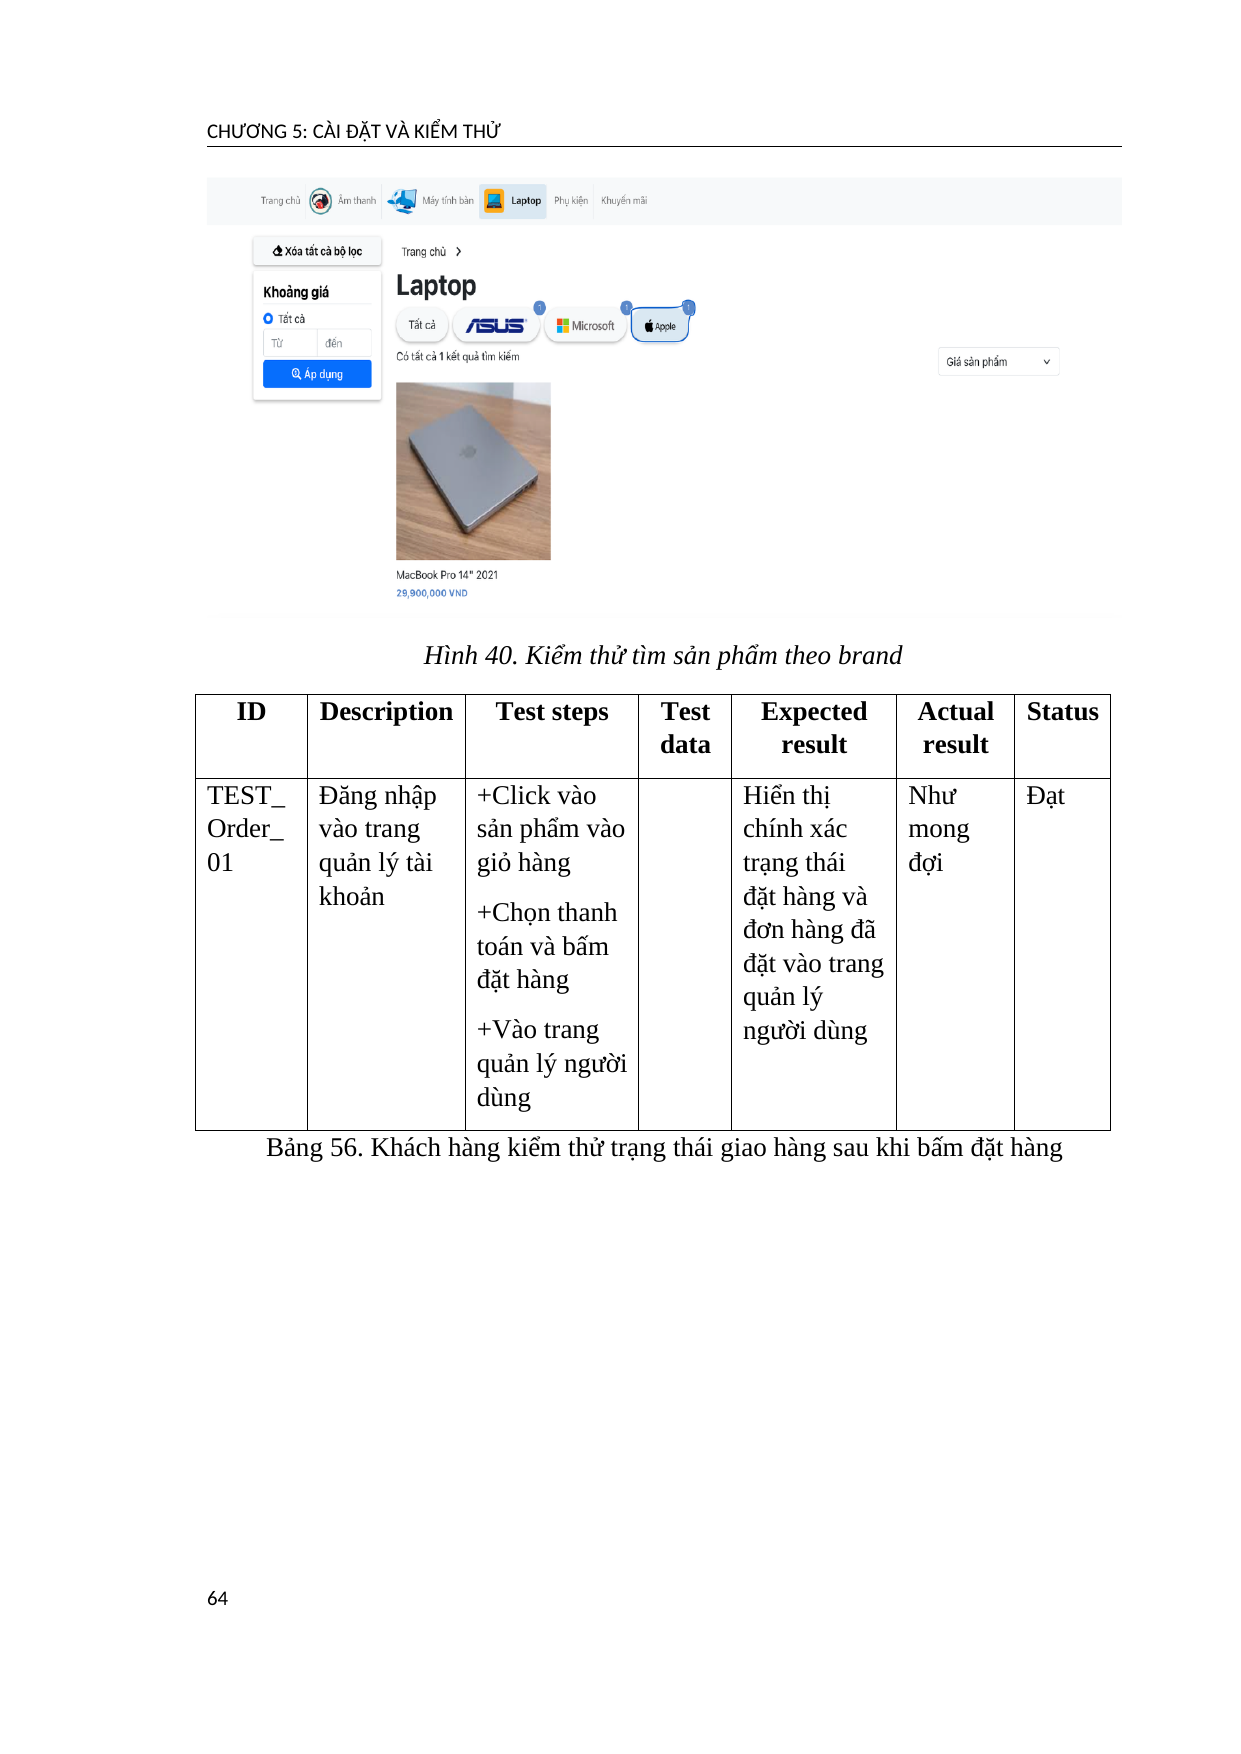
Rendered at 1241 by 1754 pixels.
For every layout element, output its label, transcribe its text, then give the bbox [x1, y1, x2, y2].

table_header Test data [639, 695, 731, 778]
table_header Actual result [897, 695, 1014, 778]
table_cell Hiển thị chính xác trạng thái đặt hàng và đơn hàng đã đặt vào trang quản lý người dùng [732, 779, 896, 1130]
picture [206, 177, 1122, 618]
table_cell +Click vào sản phẩm vào giỏ hàng +Chọn thanh toán và bấm đặt hàng +Vào trang quản lý người dùng [466, 779, 638, 1130]
table_header Description [308, 695, 465, 778]
table_cell TEST_Order_01 [196, 779, 307, 1130]
table_cell Đăng nhập vào trang quản lý tài khoản [308, 779, 465, 1130]
table_cell Như mong đợi [897, 779, 1014, 1130]
table_header Status [1015, 695, 1110, 778]
table_header Test steps [466, 695, 638, 778]
table_header Expected result [732, 695, 896, 778]
text Bảng 56. Khách hàng kiểm thử trạng thái giao hàng sau khi bấm đặt hàng [207, 1131, 1122, 1162]
table_cell [639, 779, 731, 1130]
table_header ID [196, 695, 307, 778]
table_cell Đạt [1015, 779, 1110, 1130]
text Hình 40. Kiểm thử tìm sản phẩm theo brand [207, 639, 1122, 670]
